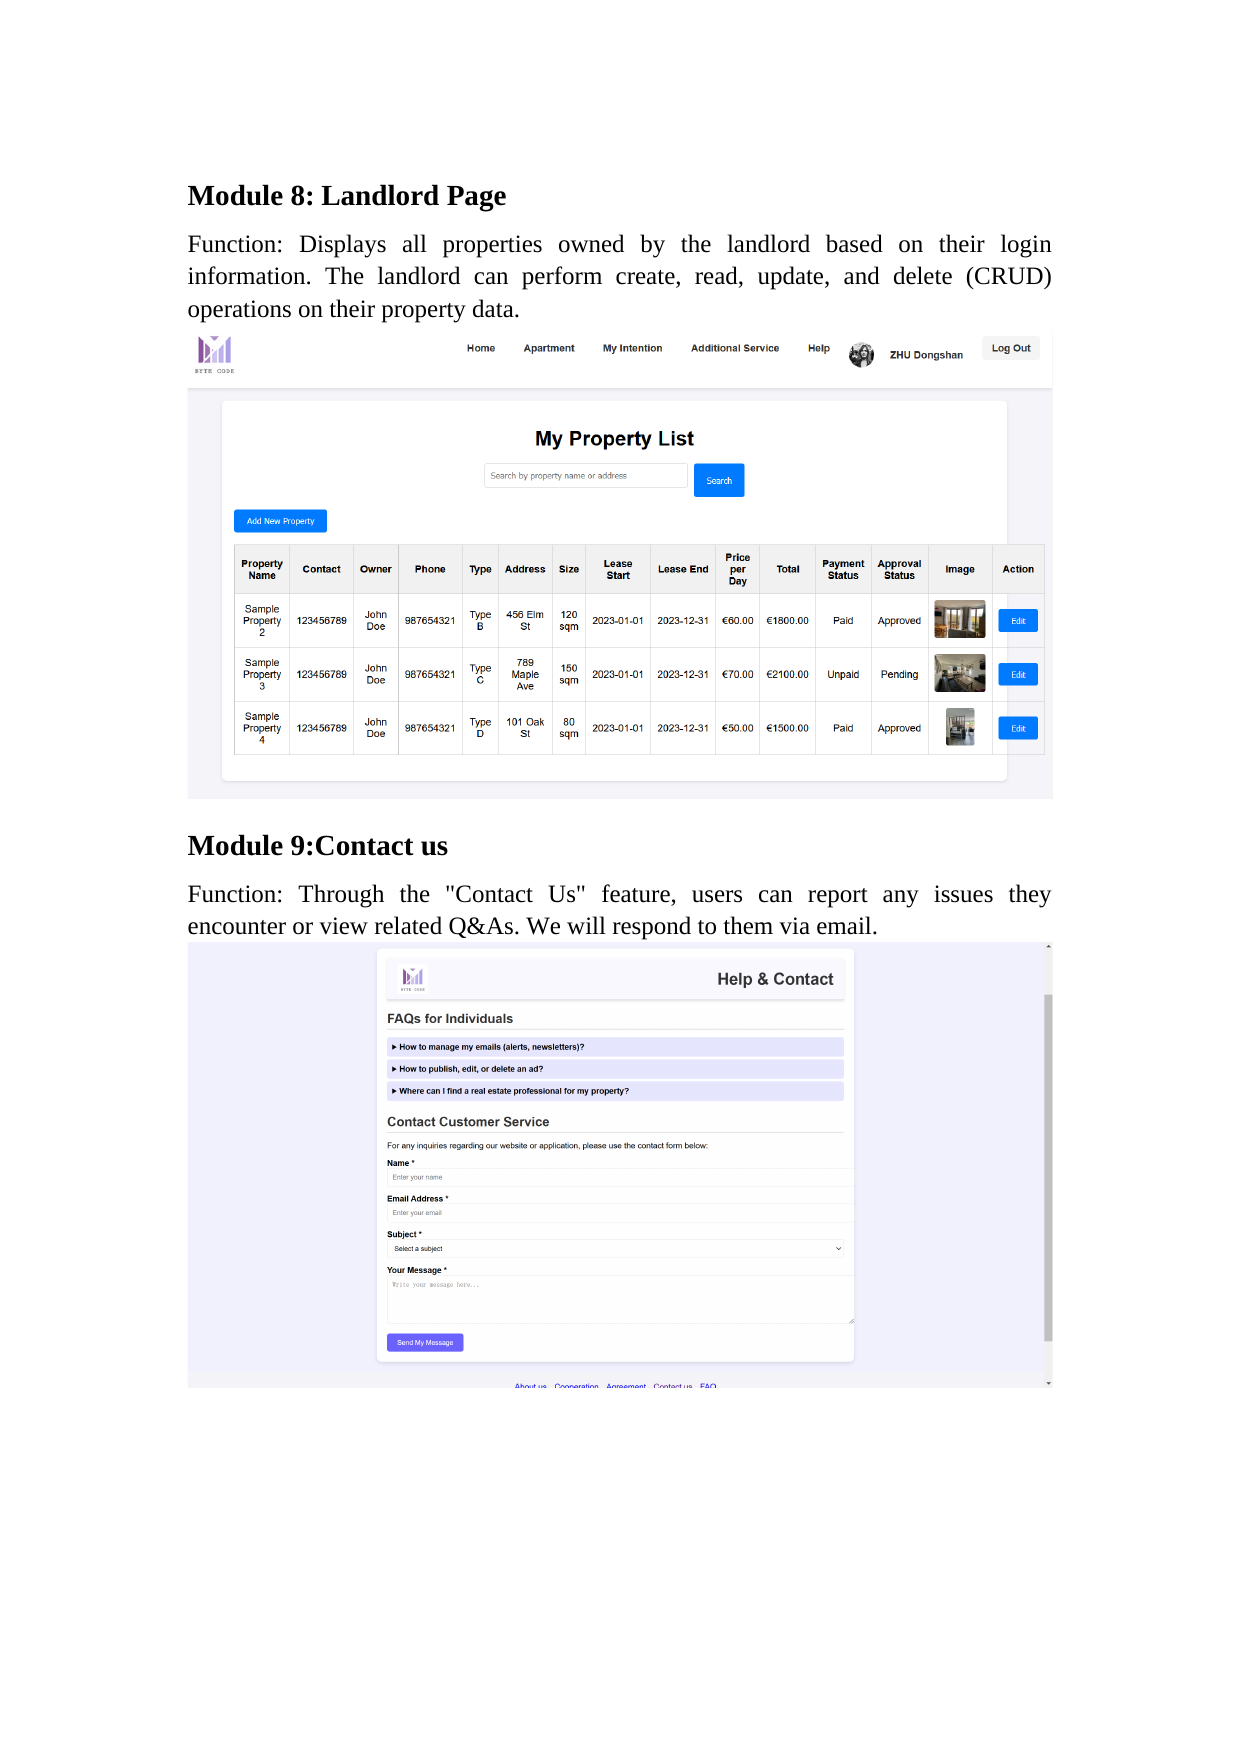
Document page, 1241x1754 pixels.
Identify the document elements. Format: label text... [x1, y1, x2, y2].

text Module 9:Contact us [187, 812, 1053, 877]
text Function: Displays all properties owned by the landlord based on their login information. The landlord can perform create, read, update, and delete (CRUD) operations on their property data. [187, 227, 1053, 324]
picture [187, 942, 1053, 1388]
text Function: Through the "Contact Us" feature, users can report any issues they encounter or view related Q&As. We will respond to them via email. [187, 877, 1053, 942]
picture [187, 324, 1053, 799]
text Module 8: Landlord Page [187, 162, 1053, 227]
